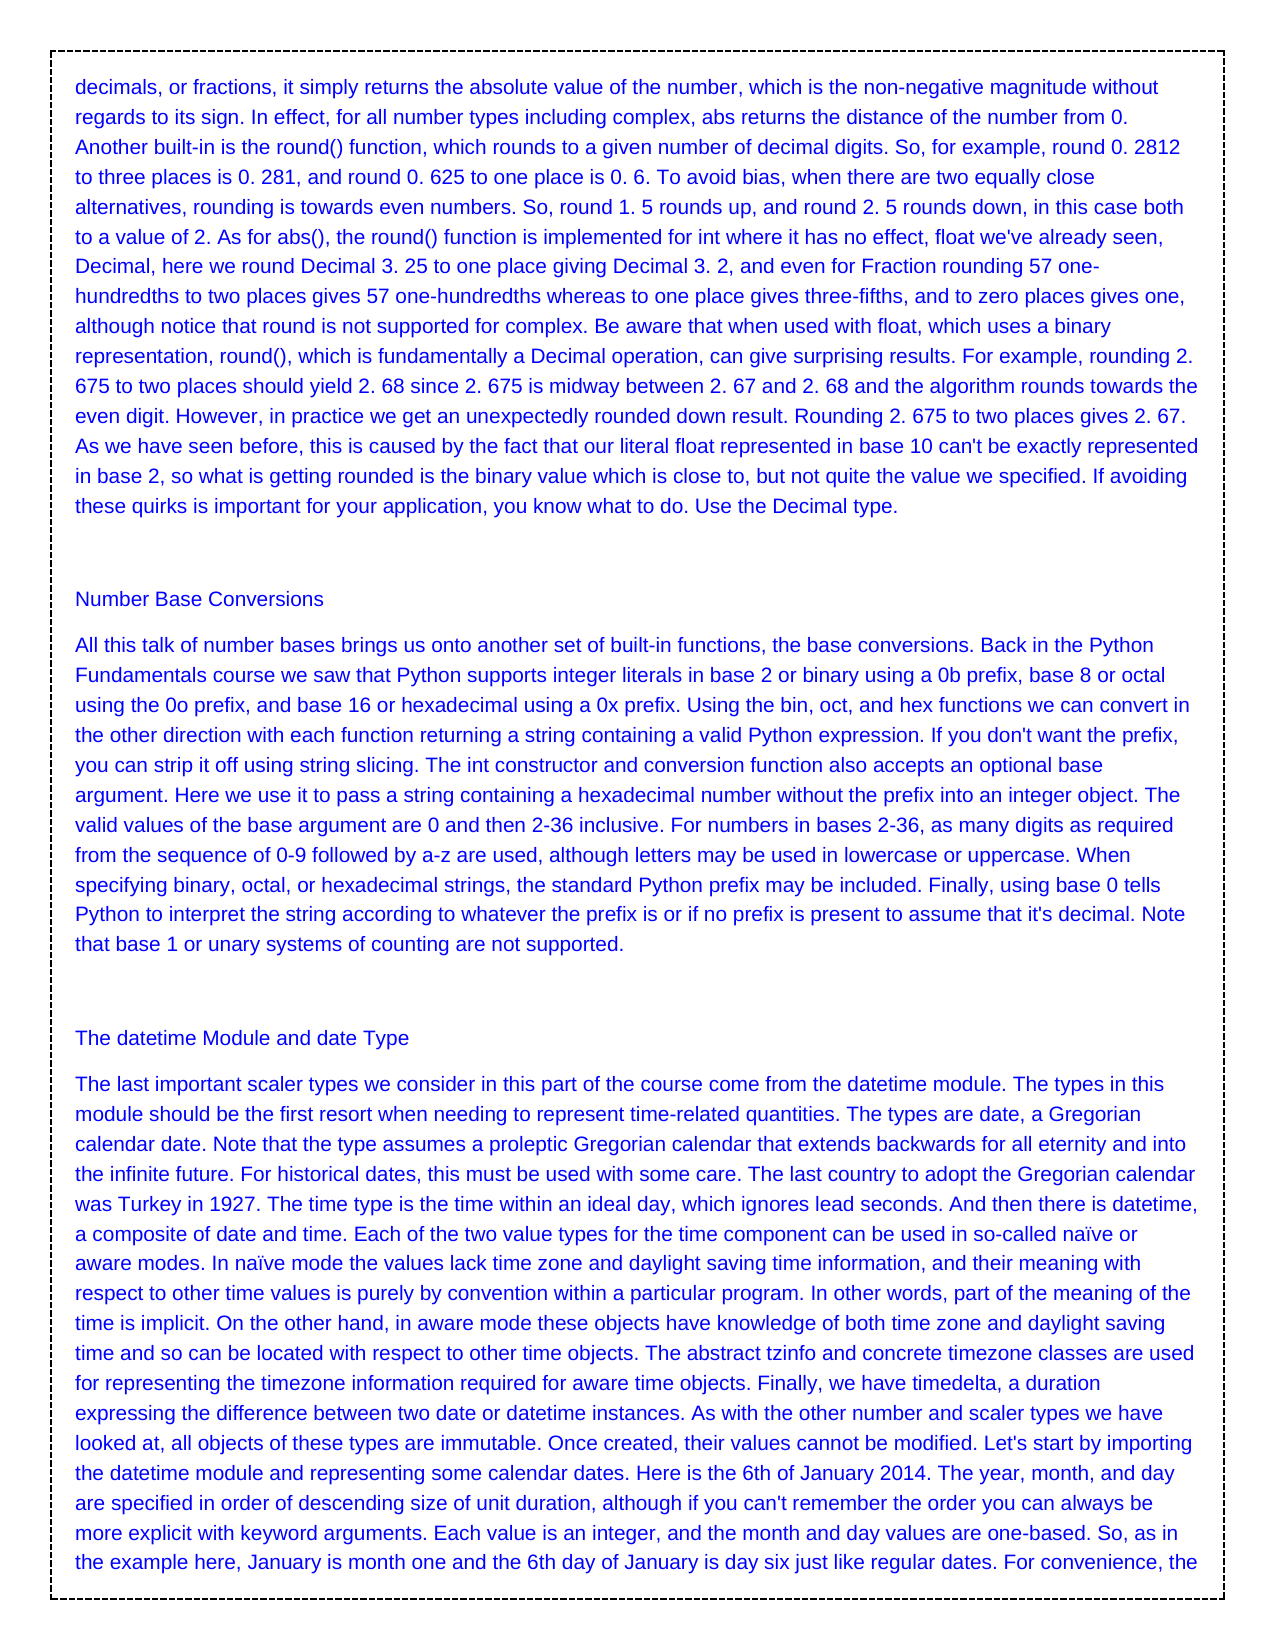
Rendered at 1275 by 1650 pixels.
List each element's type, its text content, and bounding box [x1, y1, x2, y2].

text The datetime Module and date Type [75, 1025, 1200, 1049]
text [75, 75, 1200, 517]
text All this talk of number bases brings us onto another set of built-in functions, the base conversions. Back in the Python Fundamentals course we saw that Python supports integer literals in base 2 or binary using a 0b prefix, base 8 or octal using the 0o prefix, and base 16 or hexadecimal using a 0x prefix. Using the bin, oct, and hex functions we can convert in the other direction with each function returning a string containing a valid Python expression. If you don't want the prefix, you can strip it off using string slicing. The int constructor and conversion function also accepts an optional base argument. Here we use it to pass a string containing a hexadecimal number without the prefix into an integer object. The valid values of the base argument are 0 and then 2-36 inclusive. For numbers in bases 2-36, as many digits as required from the sequence of 0-9 followed by a-z are used, although letters may be used in lowercase or uppercase. When specifying binary, octal, or hexadecimal strings, the standard Python prefix may be included. Finally, using base 0 tells Python to interpret the string according to whatever the prefix is or if no prefix is present to assume that it's decimal. Note that base 1 or unary systems of counting are not supported. [75, 633, 1200, 956]
text Number Base Conversions [75, 587, 1200, 611]
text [75, 1072, 1200, 1574]
